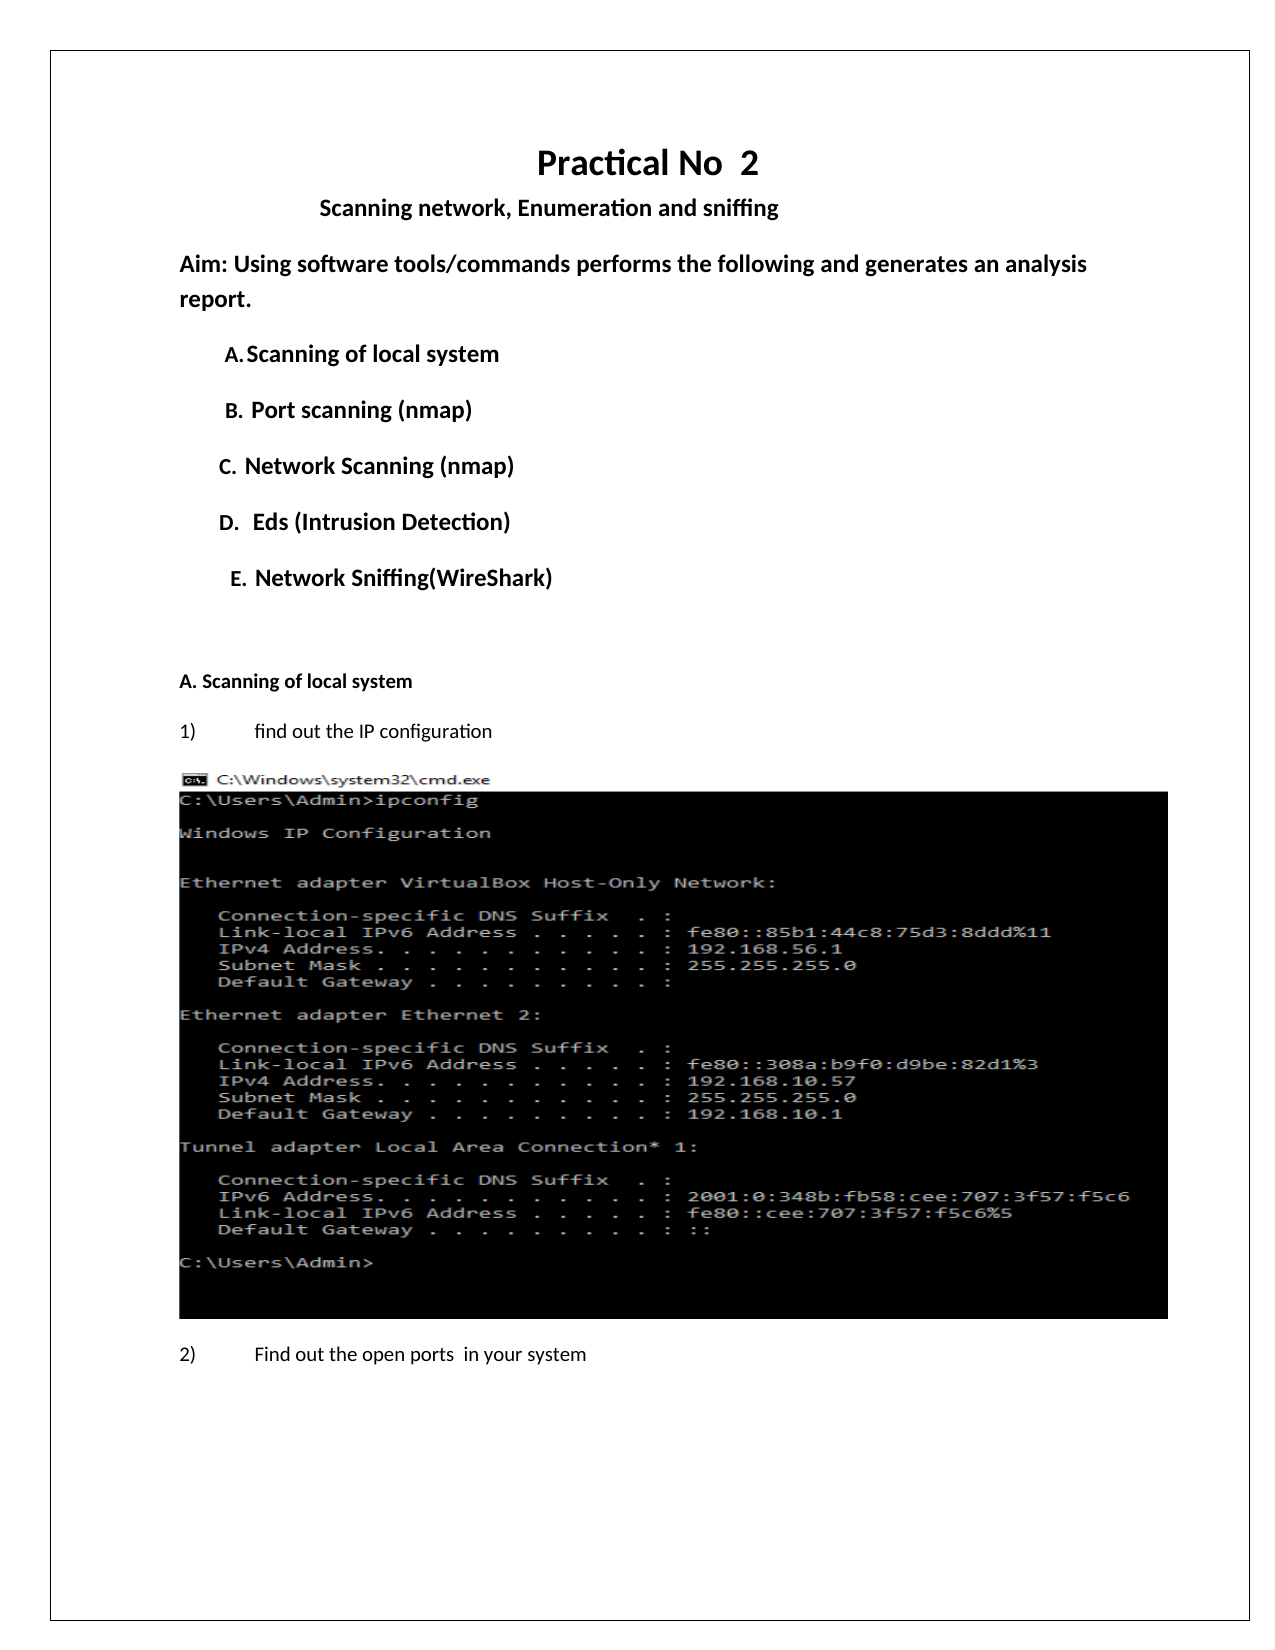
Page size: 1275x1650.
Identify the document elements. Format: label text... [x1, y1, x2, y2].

text Scanning network, Enumeration and sniffing [319, 192, 1249, 222]
list Scanning of local system [224, 339, 1249, 369]
list Network Sniffing(WireShark) [230, 562, 1249, 593]
list Eds (Intrusion Detection) [219, 506, 1249, 537]
list Network Scanning (nmap) [219, 450, 1249, 481]
text Aim: Using software tools/commands performs the following and generates an analysis report. [179, 248, 1118, 313]
picture [179, 773, 1168, 1319]
list Scanning of local system [179, 669, 1249, 694]
list find out the IP configuration [179, 719, 1249, 744]
subtitle Practical No 2 [94, 139, 1202, 185]
list Port scanning (nmap) [225, 394, 1249, 425]
list Find out the open ports in your system [179, 1341, 1249, 1367]
